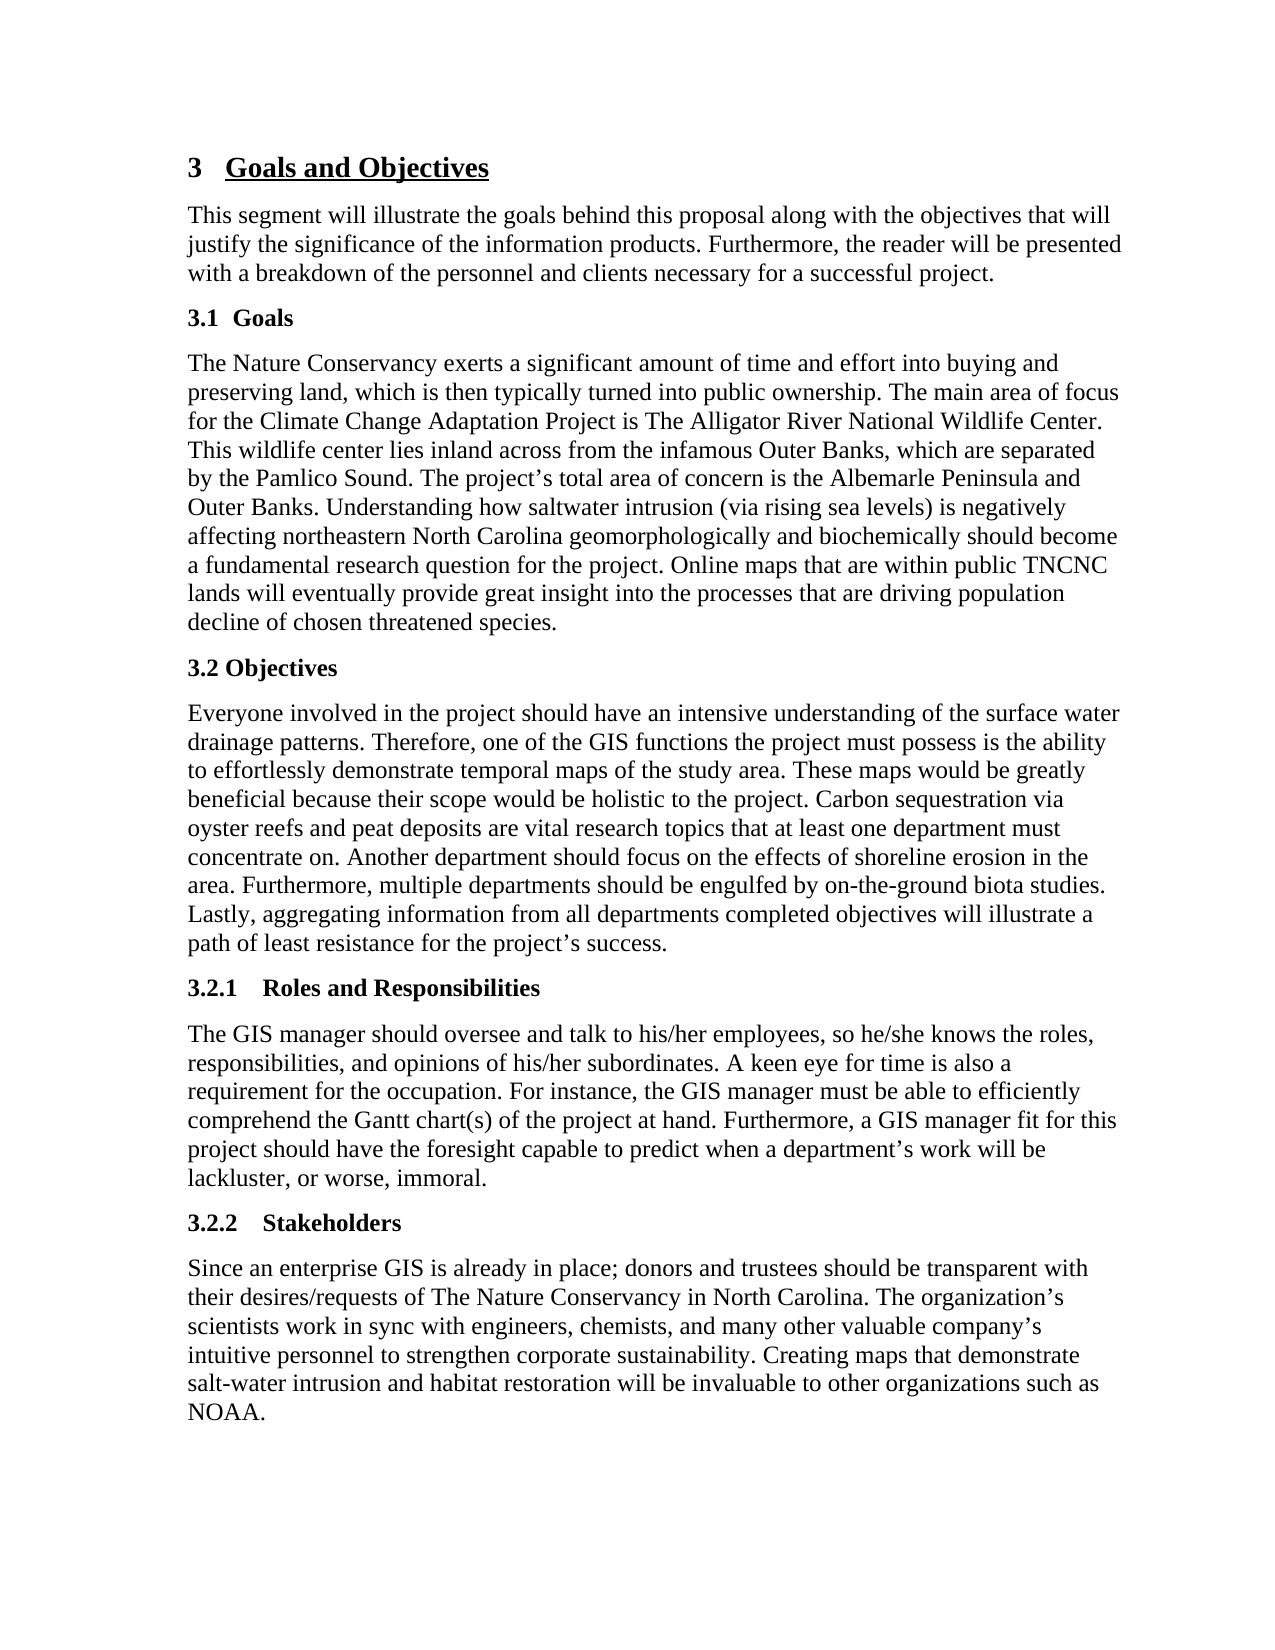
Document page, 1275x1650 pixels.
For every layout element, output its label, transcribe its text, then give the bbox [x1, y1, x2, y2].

list Objectives [187, 653, 1125, 681]
text The Nature Conservancy exerts a significant amount of time and effort into buying and preserving land, which is then typically turned into public ownership. The main area of focus for the Climate Change Adaptation Project is The Alligator River National Wildlife Center. This wildlife center lies inland across from the infamous Outer Banks, which are separated by the Pamlico Sound. The project’s total area of concern is the Albemarle Peninsula and Outer Banks. Understanding how saltwater intrusion (via rising sea levels) is negatively affecting northeastern North Carolina geomorphologically and biochemically should become a fundamental research question for the project. Online maps that are within public TNCNC lands will eventually provide great insight into the processes that are driving population decline of chosen threatened species. [187, 348, 1125, 636]
list Goals [187, 303, 1125, 332]
text Everyone involved in the project should have an intensive understanding of the surface water drainage patterns. Therefore, one of the GIS functions the project must possess is the ability to effortlessly demonstrate temporal maps of the study area. These maps would be greatly beneficial because their scope would be holistic to the project. Carbon sequestration via oyster reefs and peat deposits are vital research topics that at least one department must concentrate on. Another department should focus on the effects of shoreline erosion in the area. Furthermore, multiple departments should be engulfed by on-the-ground biota studies. Lastly, aggregating information from all departments completed objectives will illustrate a path of least resistance for the project’s success. [187, 698, 1125, 957]
text Since an enterprise GIS is already in place; donors and trustees should be transparent with their desires/requests of The Nature Conservancy in North Carolina. The organization’s scientists work in sync with engineers, chemists, and many other valuable company’s intuitive personnel to strengthen corporate sustainability. Creating maps that demonstrate salt-water intrusion and habitat restoration will be invaluable to other organizations such as NOAA. [187, 1253, 1125, 1426]
list Roles and Responsibilities [187, 973, 1125, 1002]
text This segment will illustrate the goals behind this proposal along with the objectives that will justify the significance of the information products. Furthermore, the reader will be presented with a breakdown of the personnel and clients necessary for a successful project. [187, 200, 1125, 286]
list Goals and Objectives [187, 150, 1125, 183]
list Stakeholders [187, 1208, 1125, 1237]
text The GIS manager should oversee and talk to his/her employees, so he/she knows the roles, responsibilities, and opinions of his/her subordinates. A keen eye for time is also a requirement for the occupation. For instance, the GIS manager must be able to efficiently comprehend the Gantt chart(s) of the project at hand. Furthermore, a GIS manager fit for this project should have the foresight capable to predict when a department’s work will be lackluster, or worse, immoral. [187, 1019, 1125, 1191]
